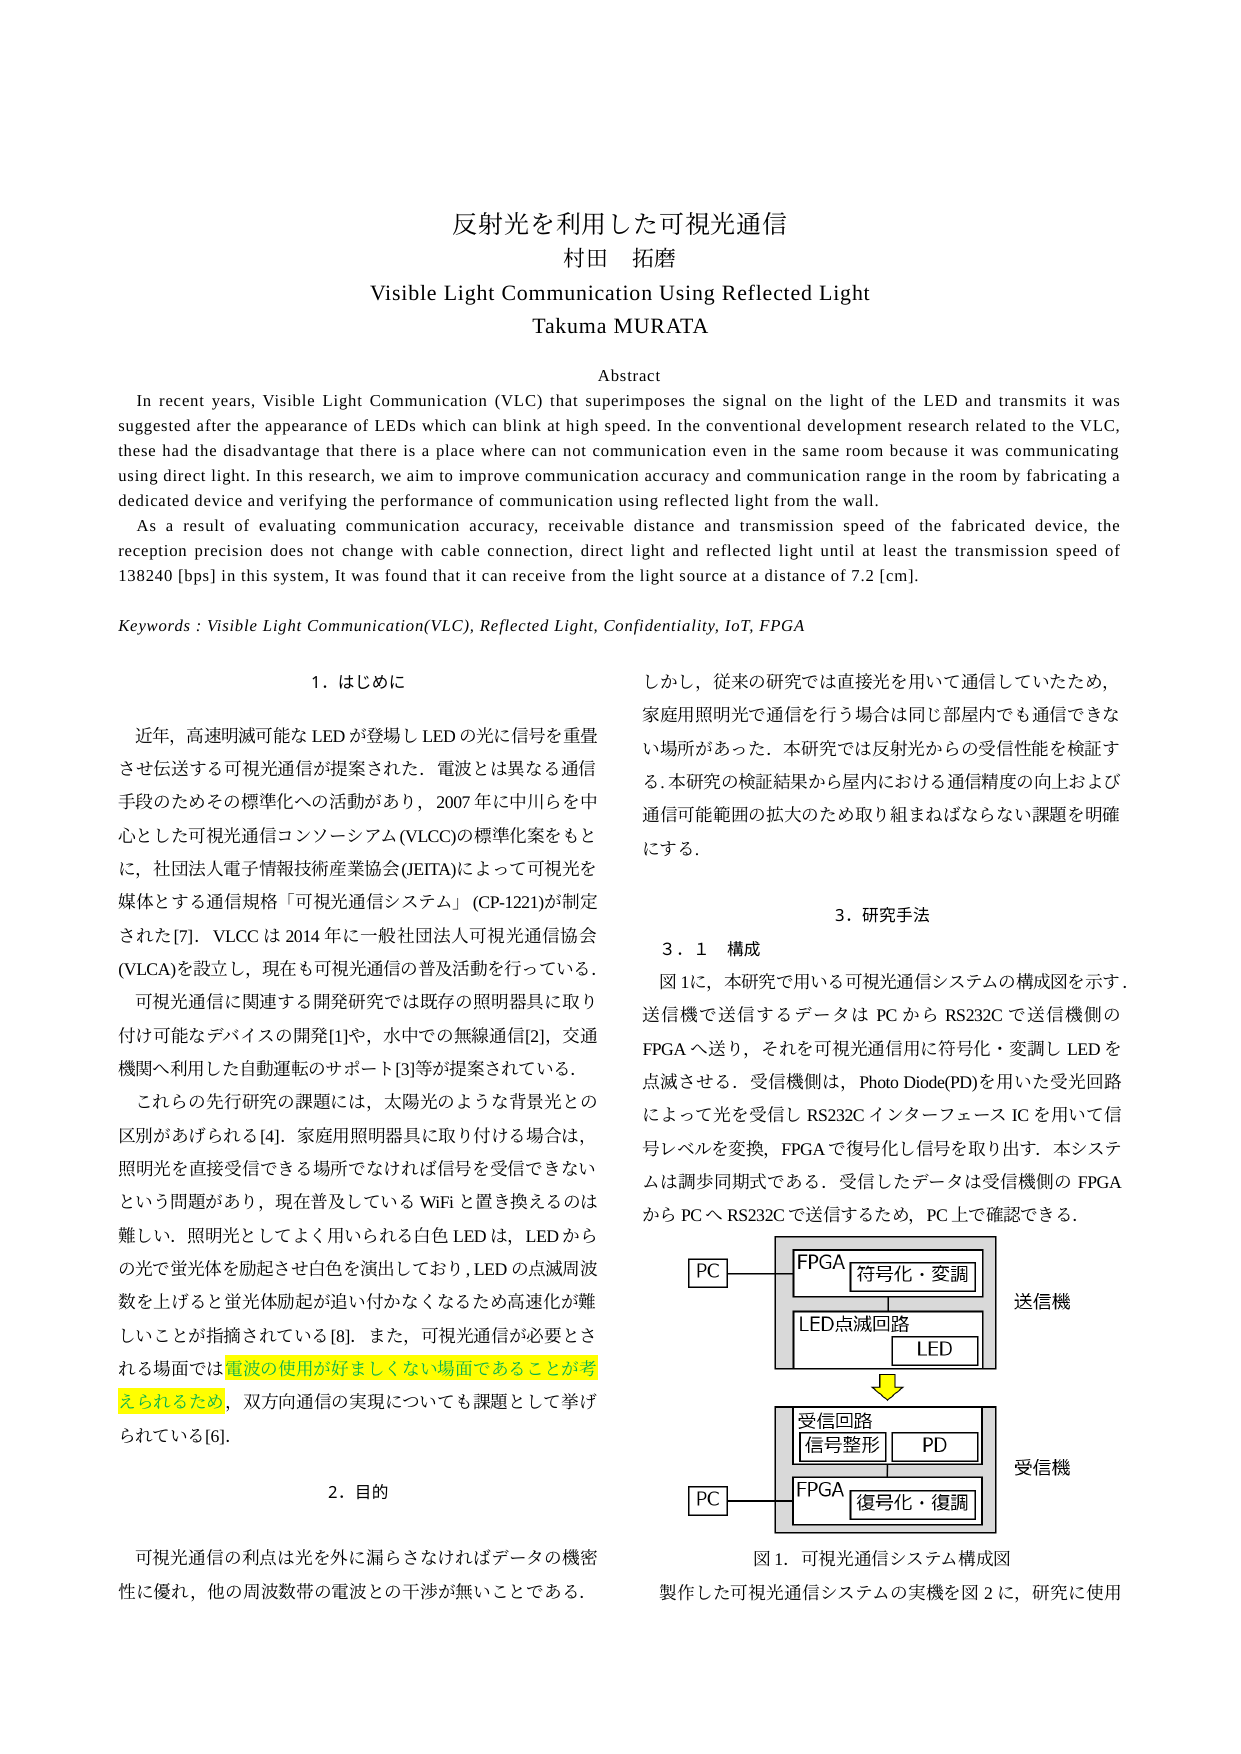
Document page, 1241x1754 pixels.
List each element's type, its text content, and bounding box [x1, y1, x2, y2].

subtitle 1．はじめに [118, 662, 598, 695]
text 反射光を利用した可視光通信 [118, 207, 1122, 240]
picture [674, 1228, 1090, 1540]
text 可視光通信に関連する開発研究では既存の照明器具に取り付け可能なデバイスの開発[1]や，水中での無線通信[2]，交通機関へ利用した自動運転のサポート[3]等が提案されている． [118, 982, 598, 1082]
subtitle 3．研究手法 [642, 895, 1122, 928]
text As a result of evaluating communication accuracy, receivable distance and transmission speed of the fabricated device, the reception precision does not change with cable connection, direct light and reflected light until at least the transmission speed of 138240 [bps] in this system, It was found that it can receive from the light source at a distance of 7.2 [cm]. [118, 512, 1122, 587]
text 村田 拓磨 [118, 240, 1122, 273]
text Abstract [118, 362, 1122, 387]
text 可視光通信の利点は光を外に漏らさなければデータの機密性に優れ，他の周波数帯の電波との干渉が無いことである．しかし，従来の研究では直接光を用いて通信していたため，家庭用照明光で通信を行う場合は同じ部屋内でも通信できない場所があった．本研究では反射光からの受信性能を検証する. 本研究の検証結果から屋内における通信精度の向上および通信可能範囲の拡大のため取り組まねばならない課題を明確にする. [642, 662, 1122, 862]
text ３．１ 構成 [642, 928, 1122, 962]
text Visible Light Communication Using Reflected Light [118, 273, 1122, 307]
text Keywords : Visible Light Communication(VLC), Reflected Light, Confidentiality, IoT, FPGA [118, 612, 1122, 637]
subtitle 2．目的 [118, 1471, 598, 1505]
text これらの先行研究の課題には，太陽光のような背景光との区別があげられる[4]．家庭用照明器具に取り付ける場合は，照明光を直接受信できる場所でなければ信号を受信できないという問題があり，現在普及しているWiFiと置き換えるのは難しい．照明光としてよく用いられる白色LEDは，LEDからの光で蛍光体を励起させ白色を演出しており, LEDの点滅周波数を上げると蛍光体励起が追い付かなくなるため高速化が難しいことが指摘されている[8]．また，可視光通信が必要とされる場面では電波の使用が好ましくない場面であることが考えられるため，双方向通信の実現についても課題として挙げられている[6]． [118, 1082, 598, 1449]
text 図1に，本研究で用いる可視光通信システムの構成図を示す．送信機で送信するデータはPCからRS232Cで送信機側のFPGAへ送り，それを可視光通信用に符号化・変調しLEDを点滅させる．受信機側は，Photo Diode(PD)を用いた受光回路によって光を受信しRS232CインターフェースICを用いて信号レベルを変換，FPGAで復号化し信号を取り出す．本システムは調歩同期式である．受信したデータは受信機側のFPGAからPCへRS232Cで送信するため，PC上で確認できる． [642, 962, 1122, 1228]
text Takuma MURATA [118, 307, 1122, 340]
text In recent years, Visible Light Communication (VLC) that superimposes the signal on the light of the LED and transmits it was suggested after the appearance of LEDs which can blink at high speed. In the conventional development research related to the VLC, these had the disadvantage that there is a place where can not communication even in the same room because it was communicating using direct light. In this research, we aim to improve communication accuracy and communication range in the room by fabricating a dedicated device and verifying the performance of communication using reflected light from the wall. [118, 387, 1122, 512]
text 可視光通信の利点は光を外に漏らさなければデータの機密性に優れ，他の周波数帯の電波との干渉が無いことである．しかし，従来の研究では直接光を用いて通信していたため，家庭用照明光で通信を行う場合は同じ部屋内でも通信できない場所があった．本研究では反射光からの受信性能を検証する. 本研究の検証結果から屋内における通信精度の向上および通信可能範囲の拡大のため取り組まねばならない課題を明確にする. [118, 1538, 598, 1605]
text 近年，高速明滅可能なLEDが登場しLEDの光に信号を重畳させ伝送する可視光通信が提案された．電波とは異なる通信手段のためその標準化への活動があり，2007年に中川らを中心とした可視光通信コンソーシアム(VLCC)の標準化案をもとに，社団法人電子情報技術産業協会(JEITA)によって可視光を媒体とする通信規格「可視光通信システム」(CP-1221)が制定された[7]．VLCCは2014年に一般社団法人可視光通信協会(VLCA)を設立し，現在も可視光通信の普及活動を行っている． [118, 715, 598, 982]
text 図1．可視光通信システム構成図 [642, 1539, 1122, 1572]
